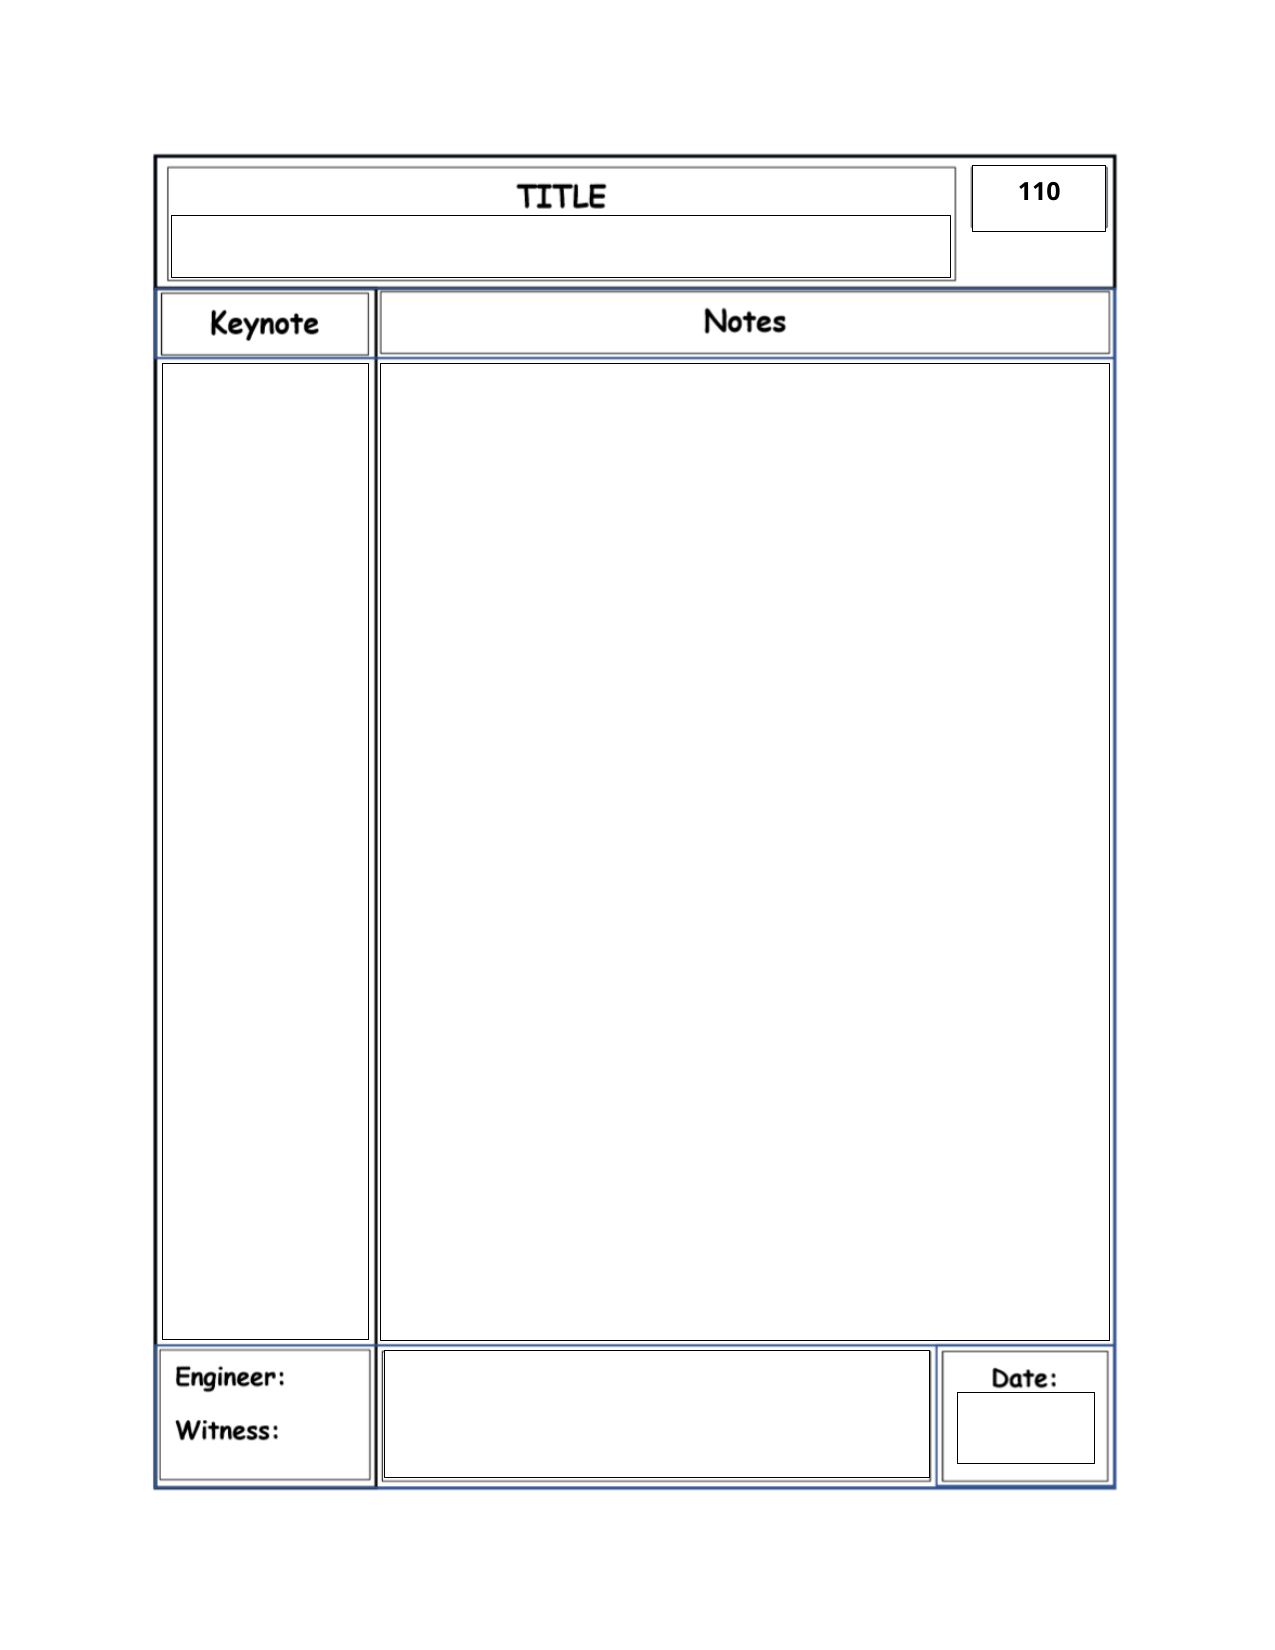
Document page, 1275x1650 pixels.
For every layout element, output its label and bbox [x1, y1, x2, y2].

picture [150, 150, 1133, 1501]
